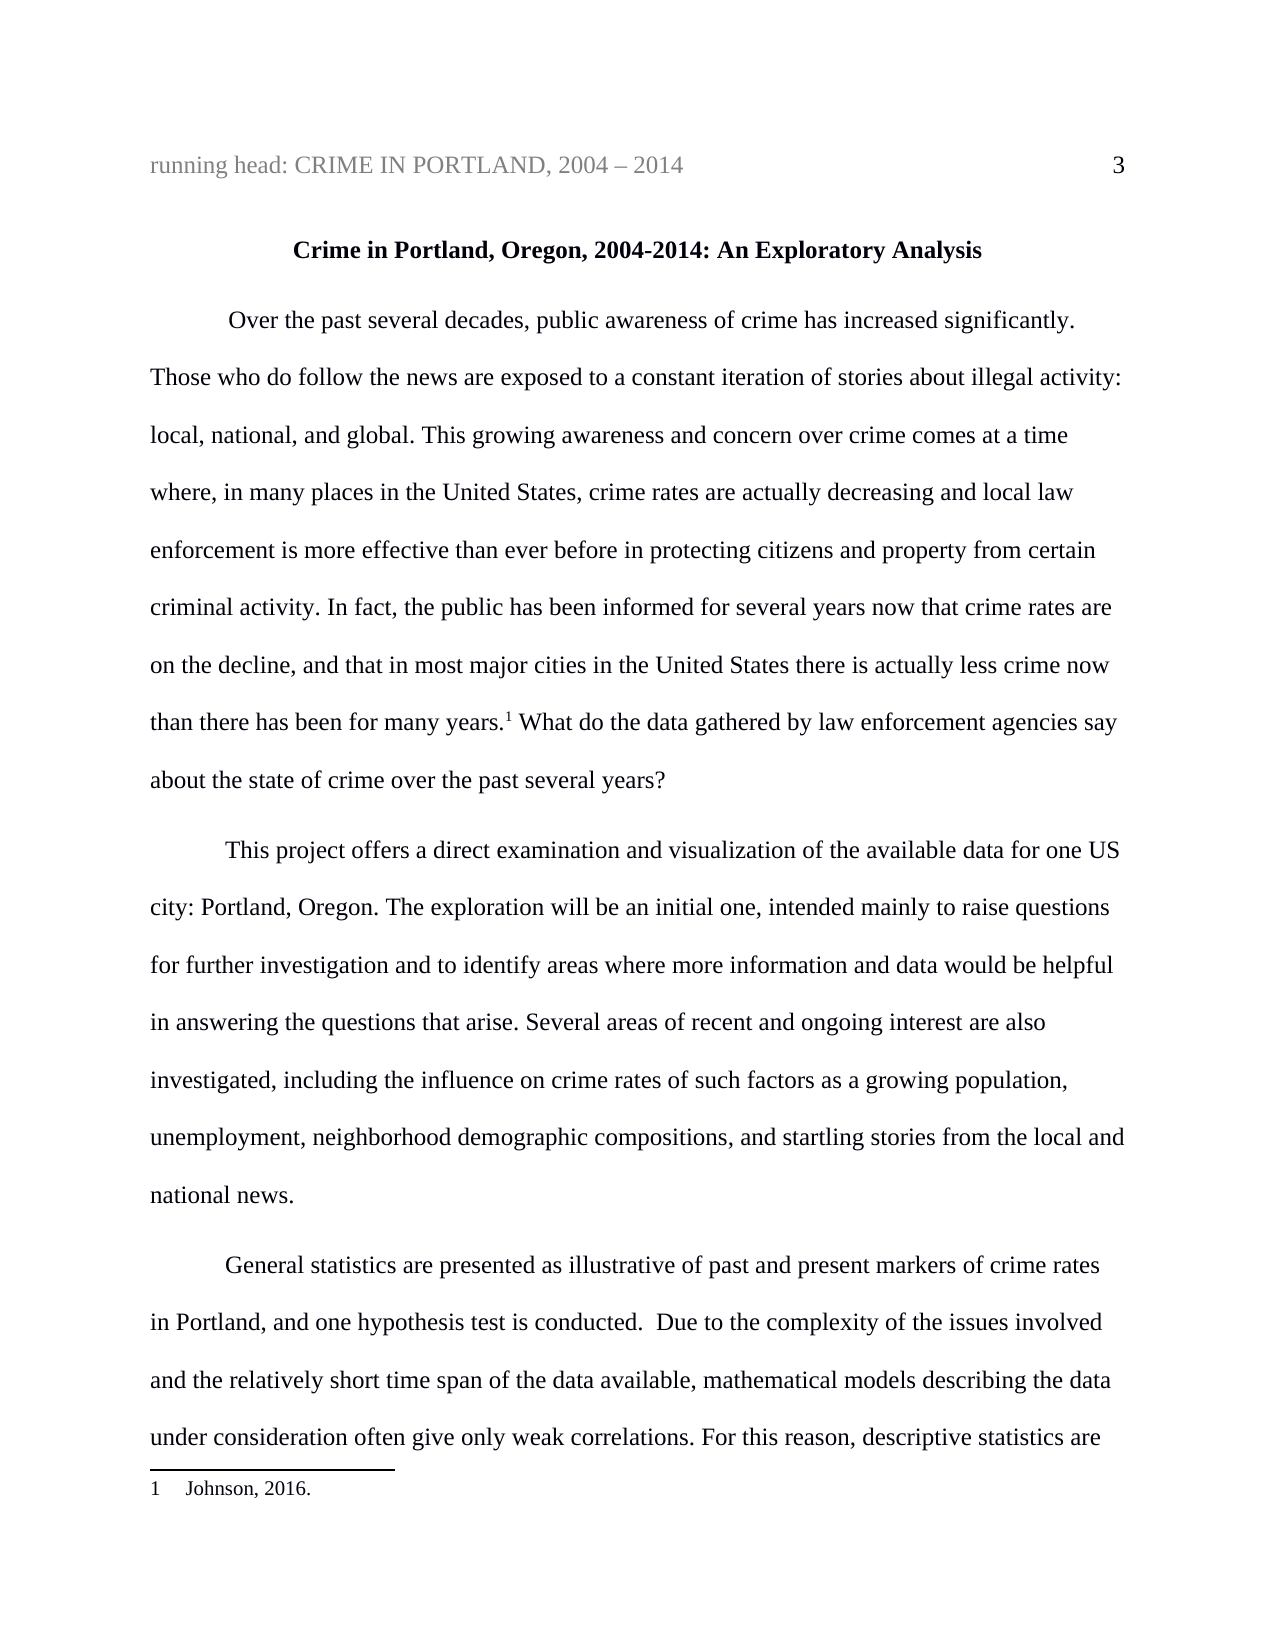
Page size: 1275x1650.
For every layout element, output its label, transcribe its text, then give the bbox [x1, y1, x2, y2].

title Crime in Portland, Oregon, 2004-2014: An Exploratory Analysis [150, 235, 1125, 264]
list Over the past several decades, public awareness of crime has increased significantly. Those who do follow the news are exposed to a constant iteration of stories about illegal activity: local, national, and global. This growing awareness and concern over crime comes at a time where, in many places in the United States, crime rates are actually decreasing and local law enforcement is more effective than ever before in protecting citizens and property from certain criminal activity. In fact, the public has been informed for several years now that crime rates are on the decline, and that in most major cities in the United States there is actually less crime now than there has been for many years. What do the data gathered by law enforcement agencies say about the state of crime over the past several years? [150, 305, 1125, 794]
list This project offers a direct examination and visualization of the available data for one US city: Portland, Oregon. The exploration will be an initial one, intended mainly to raise questions for further investigation and to identify areas where more information and data would be helpful in answering the questions that arise. Several areas of recent and ongoing interest are also investigated, including the influence on crime rates of such factors as a growing population, unemployment, neighborhood demographic compositions, and startling stories from the local and national news. [150, 835, 1125, 1209]
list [150, 1250, 1125, 1451]
